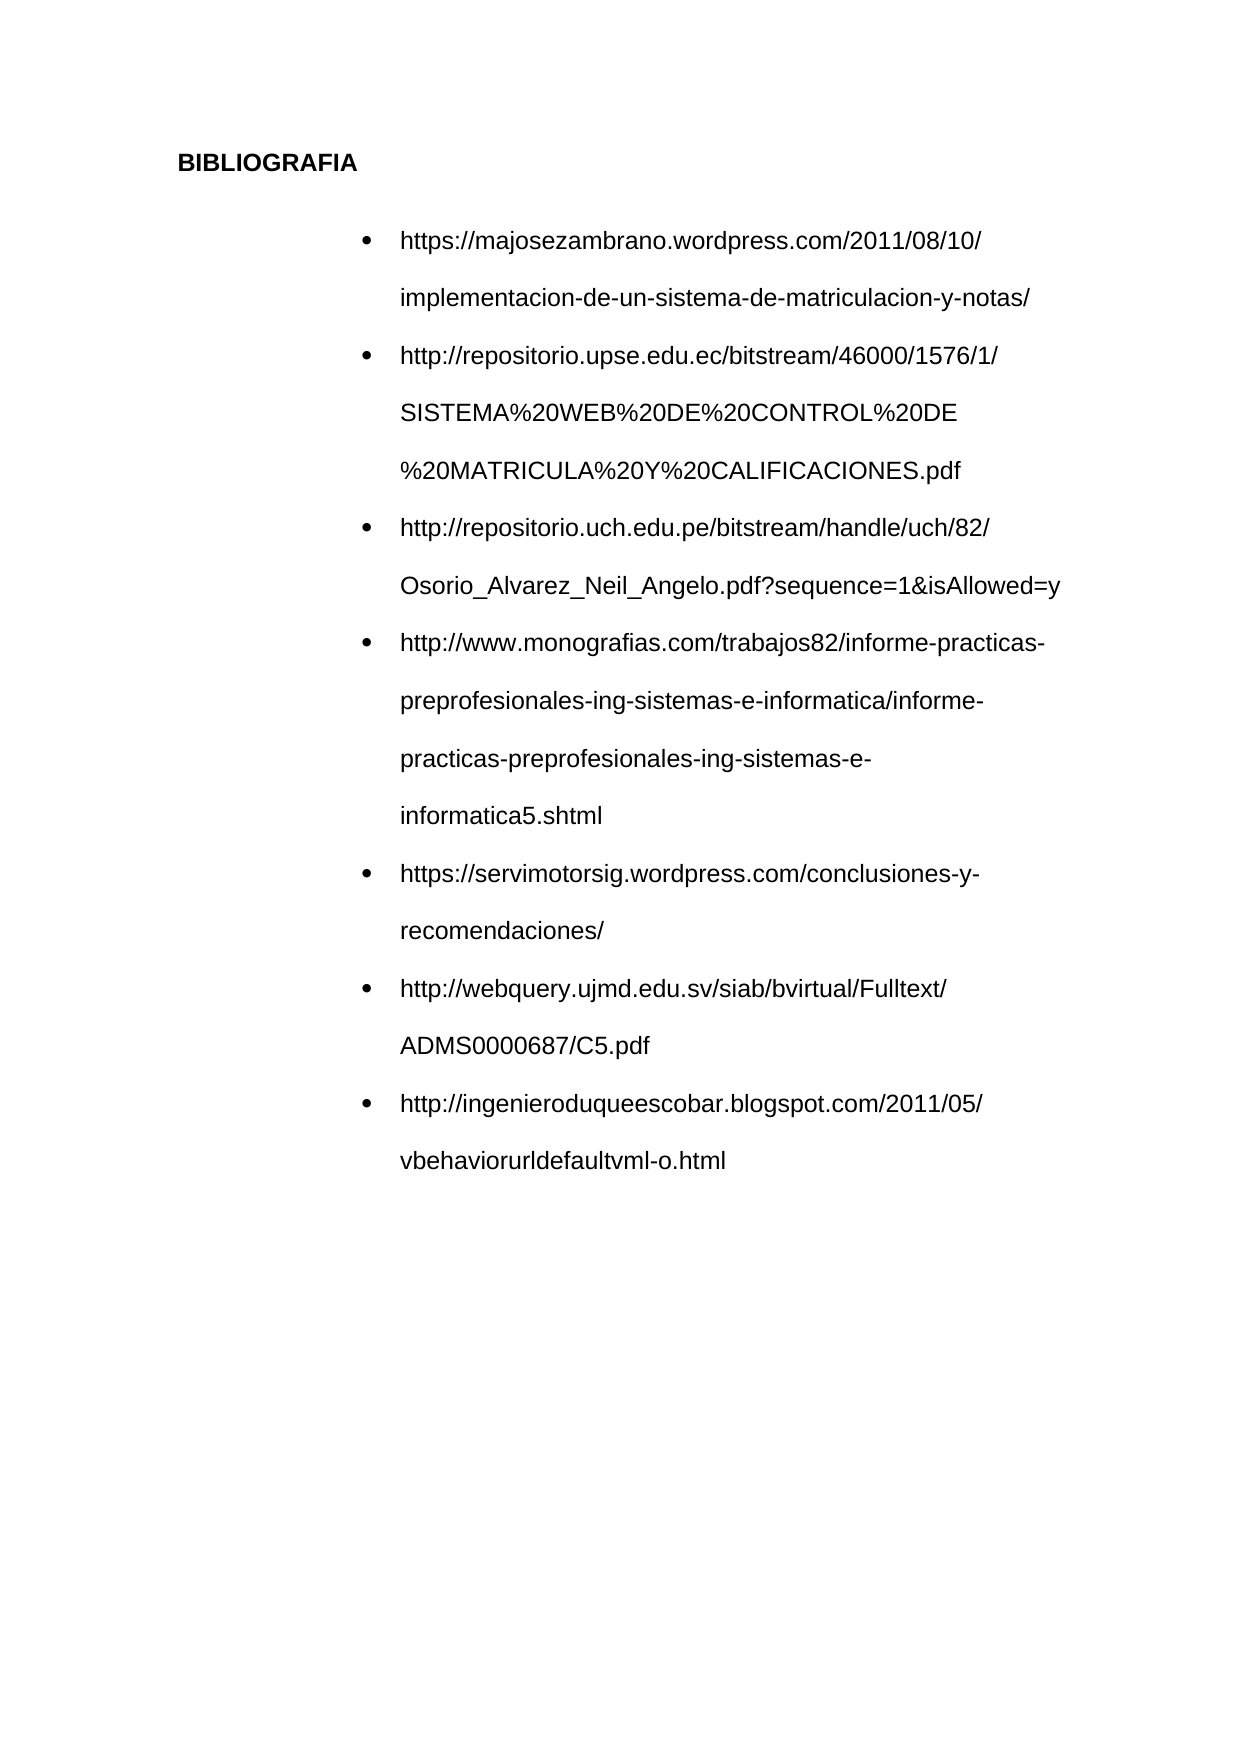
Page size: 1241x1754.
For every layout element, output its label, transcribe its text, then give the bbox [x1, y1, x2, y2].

list https://servimotorsig.wordpress.com/conclusiones-y-recomendaciones/ [362, 858, 1063, 945]
subtitle BIBLIOGRAFIA [177, 148, 1063, 176]
list http://www.monografias.com/trabajos82/informe-practicas-preprofesionales-ing-sistemas-e-informatica/informe-practicas-preprofesionales-ing-sistemas-e-informatica5.shtml [362, 628, 1063, 830]
list http://webquery.ujmd.edu.sv/siab/bvirtual/Fulltext/ADMS0000687/C5.pdf [362, 974, 1063, 1060]
list http://repositorio.upse.edu.ec/bitstream/46000/1576/1/SISTEMA%20WEB%20DE%20CONTROL%20DE%20MATRICULA%20Y%20CALIFICACIONES.pdf [362, 341, 1063, 484]
list http://ingenieroduqueescobar.blogspot.com/2011/05/vbehaviorurldefaultvml-o.html [362, 1089, 1063, 1175]
list https://majosezambrano.wordpress.com/2011/08/10/implementacion-de-un-sistema-de-matriculacion-y-notas/ [362, 226, 1063, 312]
list http://repositorio.uch.edu.pe/bitstream/handle/uch/82/Osorio_Alvarez_Neil_Angelo.pdf?sequence=1&isAllowed=y [362, 513, 1063, 600]
